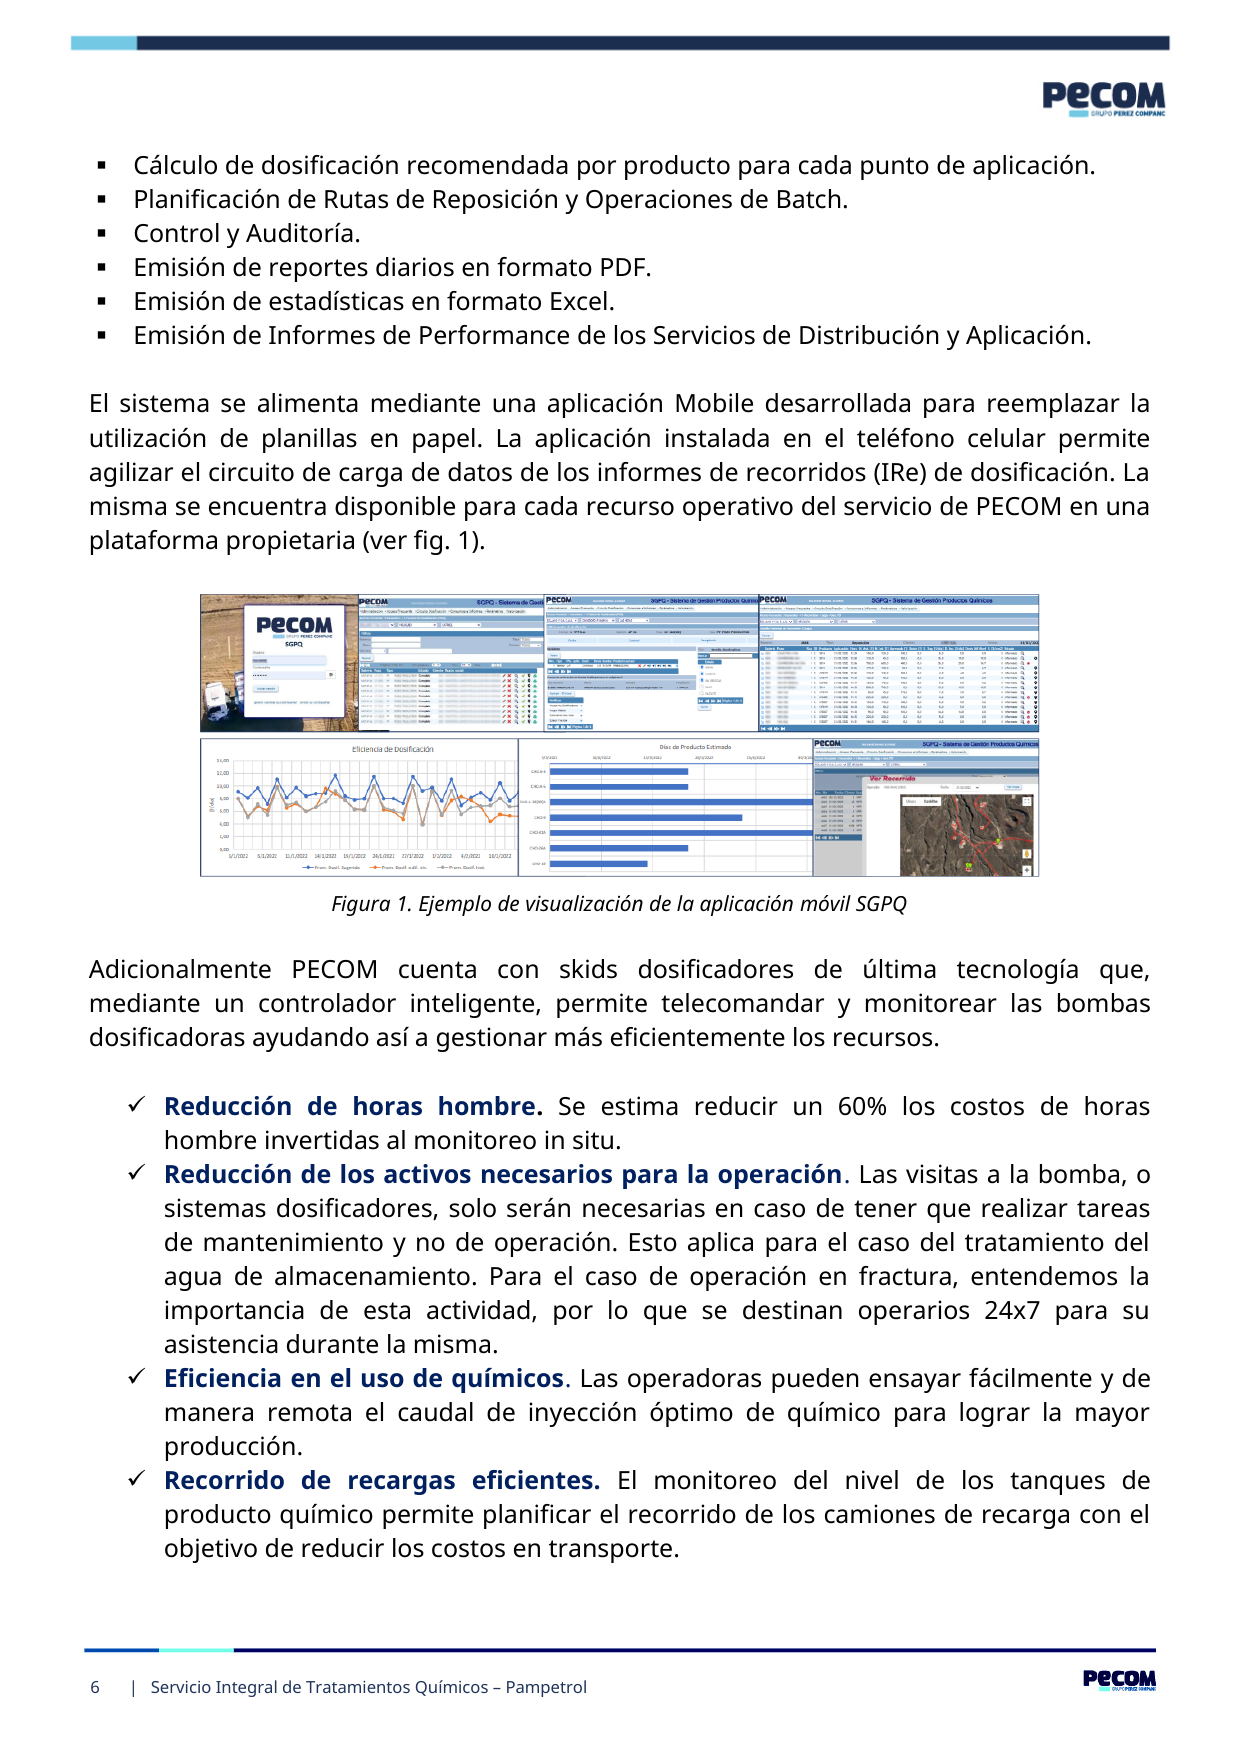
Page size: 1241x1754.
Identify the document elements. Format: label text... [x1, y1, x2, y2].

list Recorrido de recargas eficientes. El monitoreo del nivel de los tanques de producto químico permite planificar el recorrido de los camiones de recarga con el objetivo de reducir los costos en transporte. [126, 1463, 1152, 1565]
picture [0, 0, 1240, 1741]
list Reducción de los activos necesarios para la operación. Las visitas a la bomba, o sistemas dosificadores, solo serán necesarias en caso de tener que realizar tareas de mantenimiento y no de operación. Esto aplica para el caso del tratamiento del agua de almacenamiento. Para el caso de operación en fractura, entendemos la importancia de esta actividad, por lo que se destinan operarios 24x7 para su asistencia durante la misma. [126, 1156, 1152, 1361]
list Emisión de estadísticas en formato Excel. [96, 284, 1152, 318]
list Planificación de Rutas de Reposición y Operaciones de Batch. [96, 182, 1152, 216]
text El sistema se alimenta mediante una aplicación Mobile desarrollada para reemplazar la utilización de planillas en papel. La aplicación instalada en el teléfono celular permite agilizar el circuito de carga de datos de los informes de recorridos (IRe) de dosificación. La misma se encuentra disponible para cada recurso operativo del servicio de PECOM en una plataforma propietaria (ver fig. 1). [89, 386, 1152, 556]
list Cálculo de dosificación recomendada por producto para cada punto de aplicación. [96, 148, 1152, 182]
list Emisión de Informes de Performance de los Servicios de Distribución y Aplicación. [96, 318, 1152, 352]
list Reducción de horas hombre. Se estima reducir un 60% los costos de horas hombre invertidas al monitoreo in situ. [126, 1088, 1152, 1156]
list Control y Auditoría. [96, 216, 1152, 250]
list Emisión de reportes diarios en formato PDF. [96, 250, 1152, 284]
text Adicionalmente PECOM cuenta con skids dosificadores de última tecnología que, mediante un controlador inteligente, permite telecomandar y monitorear las bombas dosificadoras ayudando así a gestionar más eficientemente los recursos. [89, 952, 1152, 1054]
text Figura 1. Ejemplo de visualización de la aplicación móvil SGPQ [89, 889, 1152, 918]
list Eficiencia en el uso de químicos. Las operadoras pueden ensayar fácilmente y de manera remota el caudal de inyección óptimo de químico para lograr la mayor producción. [126, 1361, 1152, 1463]
